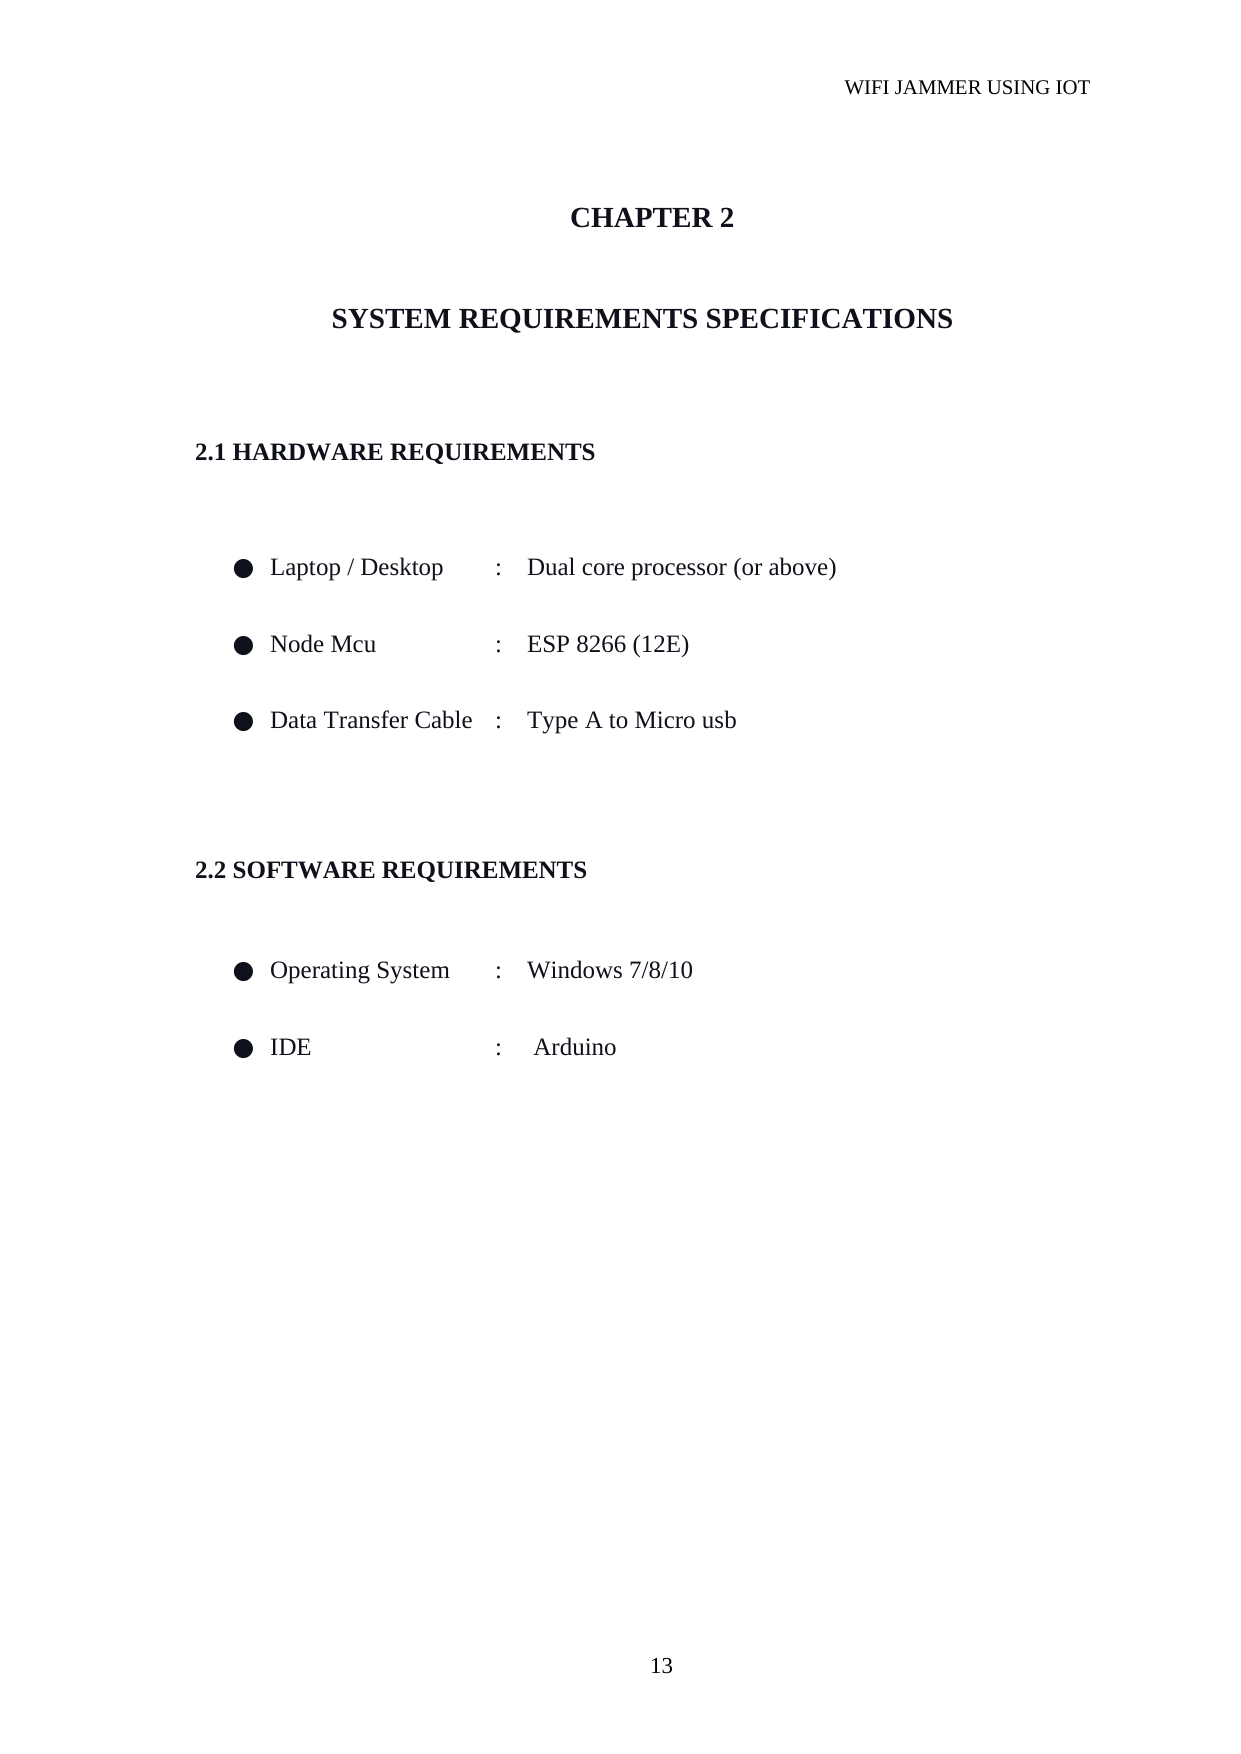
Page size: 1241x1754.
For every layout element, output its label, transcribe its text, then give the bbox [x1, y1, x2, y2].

text CHAPTER 2 [495, 200, 1090, 234]
list Operating System : Windows 7/8/10 [232, 941, 1090, 992]
text 2.2 SOFTWARE REQUIREMENTS [195, 855, 1090, 884]
text SYSTEM REQUIREMENTS SPECIFICATIONS [195, 301, 1090, 334]
list Node Mcu : ESP 8266 (12E) [232, 615, 1090, 666]
text 2.1 HARDWARE REQUIREMENTS [195, 437, 1090, 466]
list Laptop / Desktop : Dual core processor (or above) [232, 538, 1090, 589]
list Data Transfer Cable : Type A to Micro usb [232, 692, 1090, 743]
list IDE : Arduino [232, 1018, 1090, 1069]
